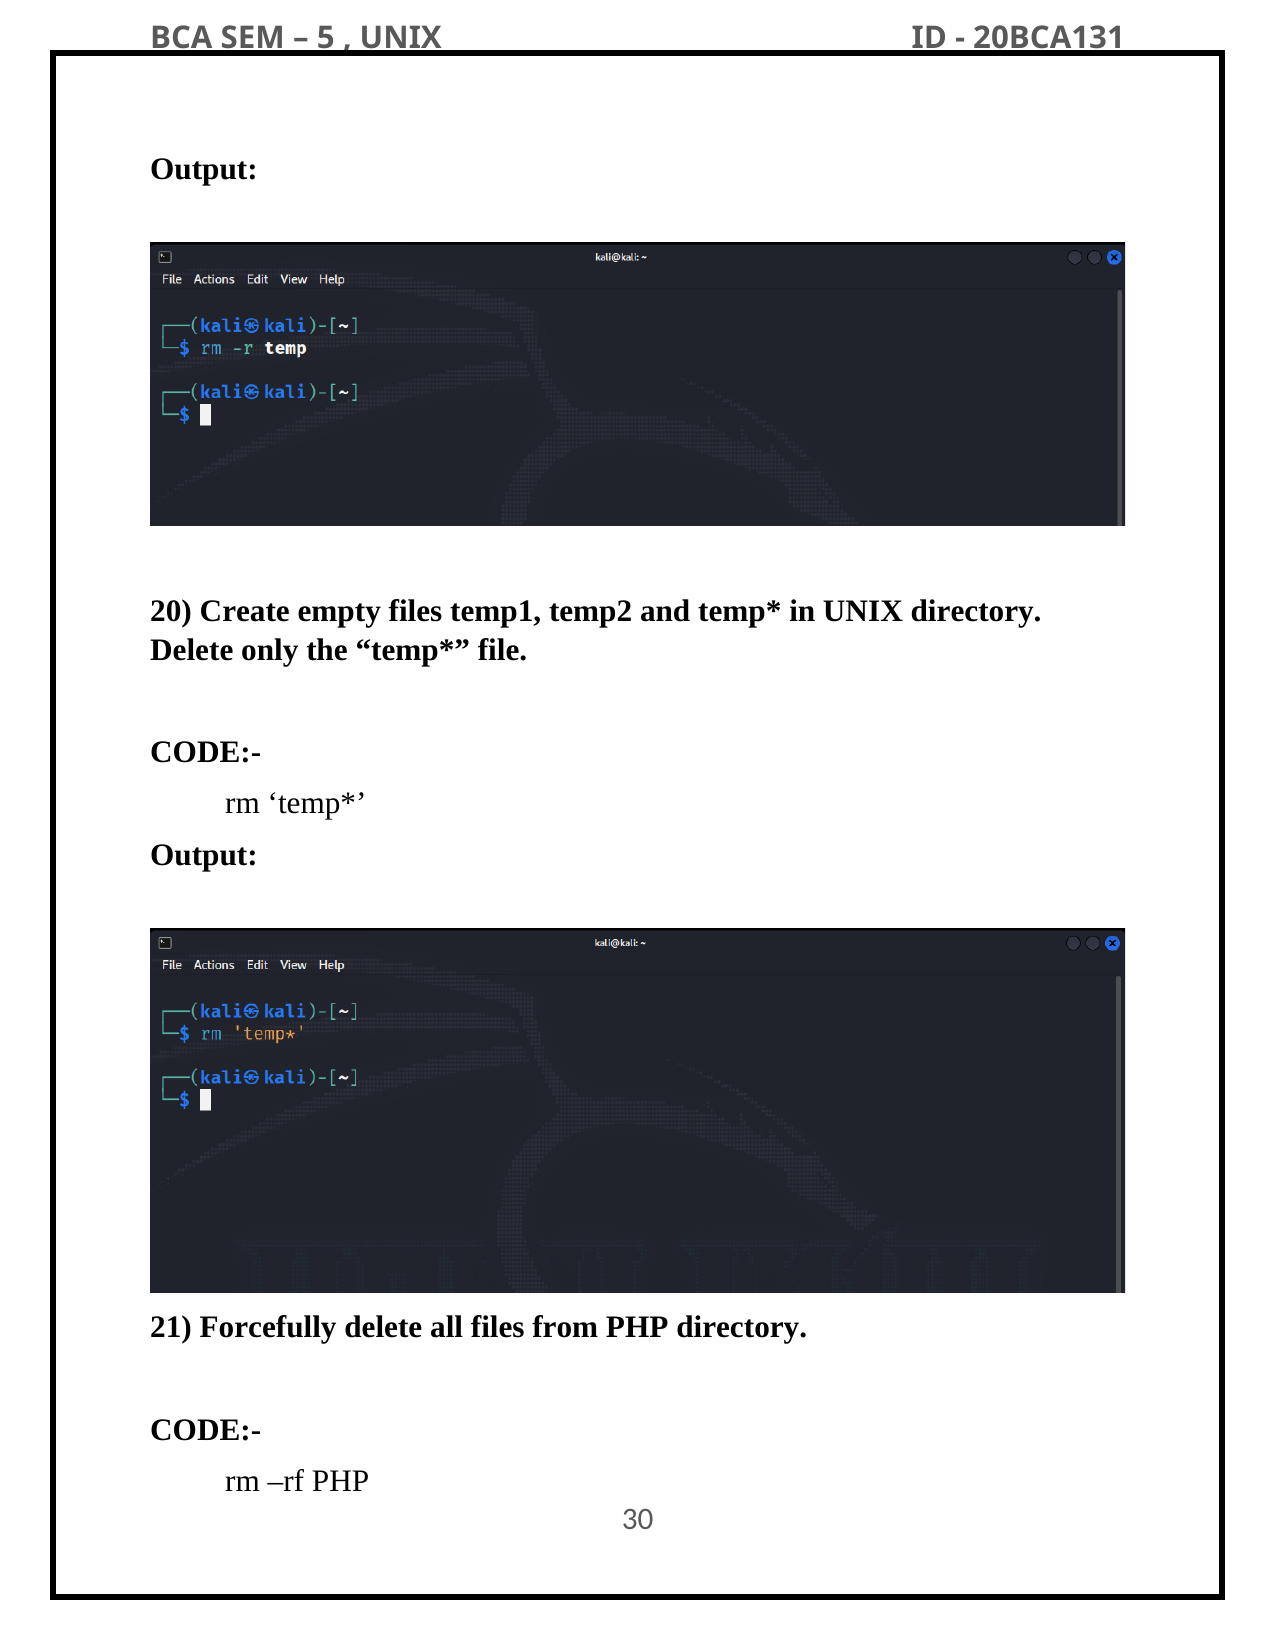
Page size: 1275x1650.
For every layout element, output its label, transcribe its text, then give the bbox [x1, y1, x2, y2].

text CODE:- [150, 1411, 1125, 1447]
text rm –rf PHP [150, 1462, 1125, 1498]
text 20) Create empty files temp1, temp2 and temp* in UNIX directory. Delete only the “temp*” file. [150, 592, 1125, 667]
text Output: [150, 150, 1125, 186]
text CODE:- [150, 733, 1125, 769]
text rm ‘temp*’ [150, 784, 1125, 820]
text Output: [150, 836, 1125, 872]
picture [150, 928, 1125, 1293]
text 21) Forcefully delete all files from PHP directory. [150, 1308, 1125, 1344]
picture [150, 242, 1125, 526]
